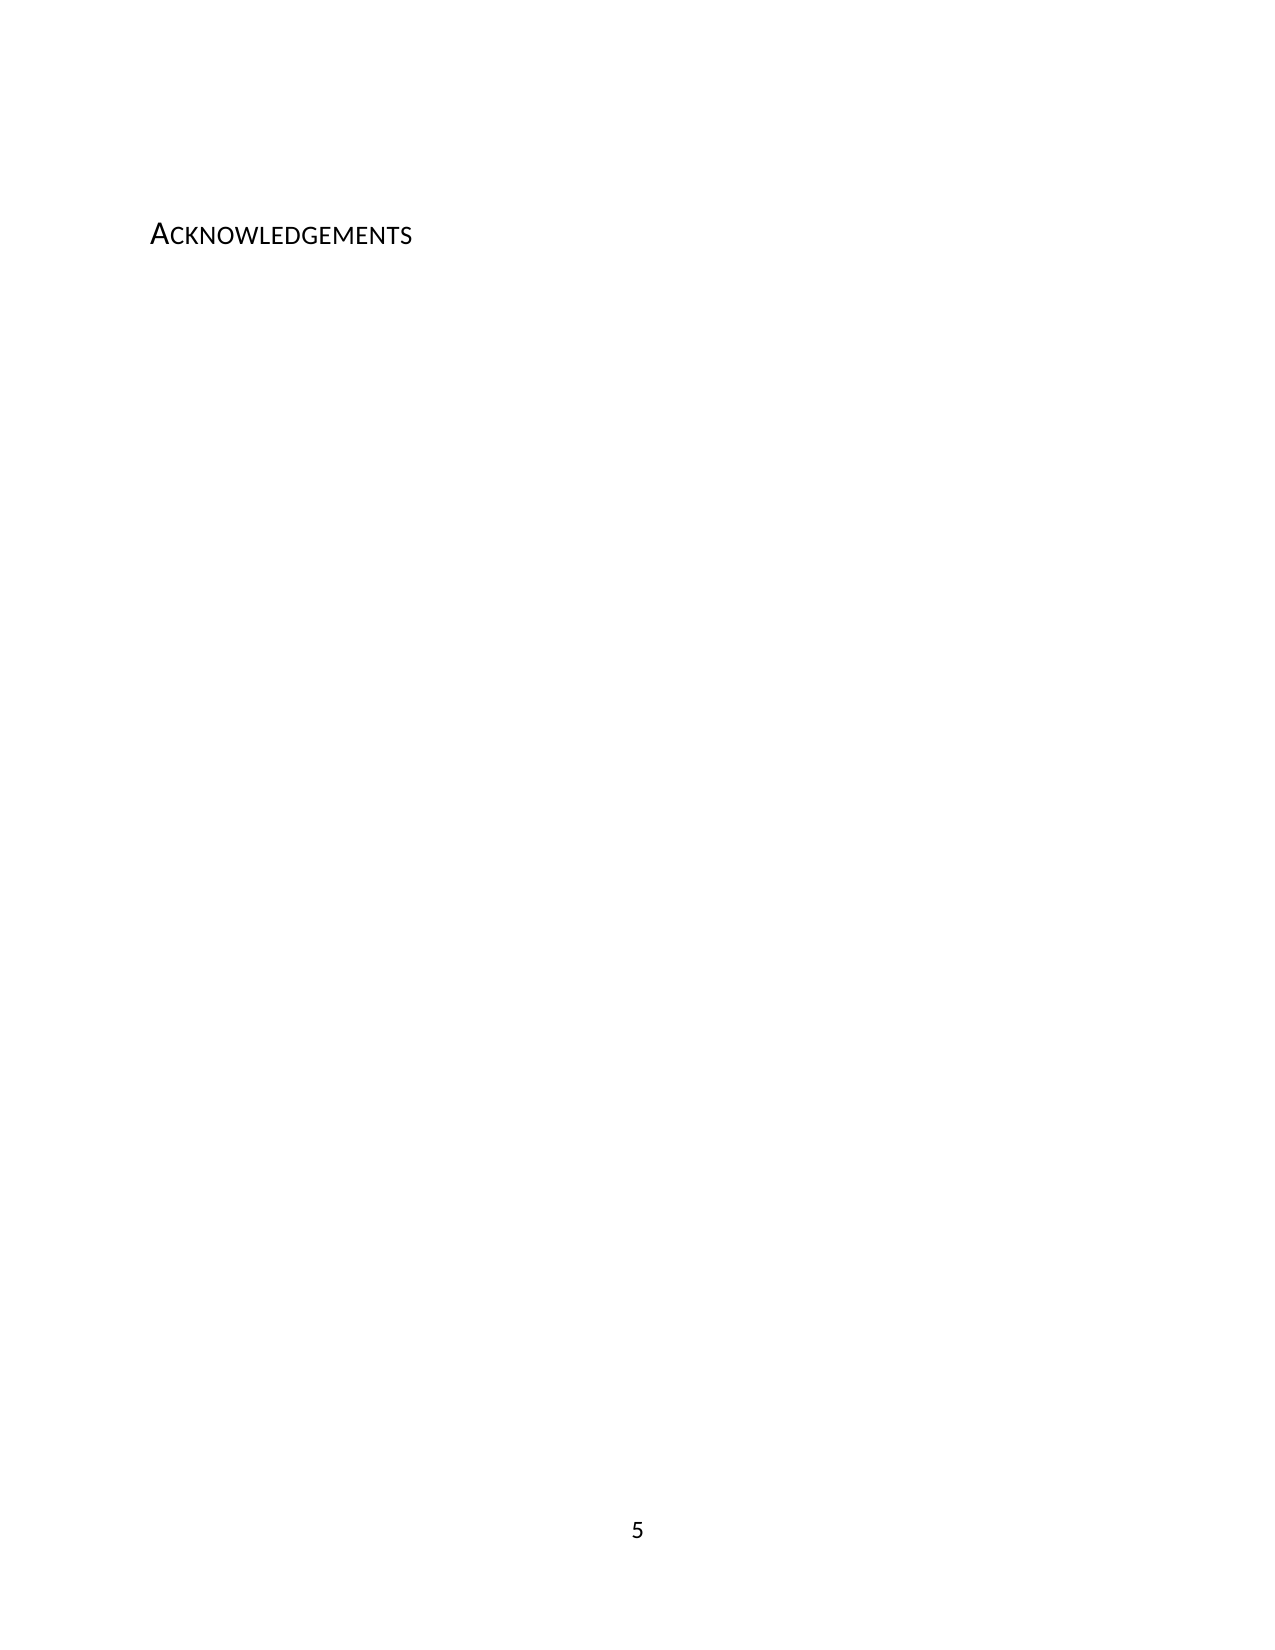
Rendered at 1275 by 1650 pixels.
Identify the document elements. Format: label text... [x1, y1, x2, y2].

subtitle Acknowledgements [150, 212, 1125, 252]
